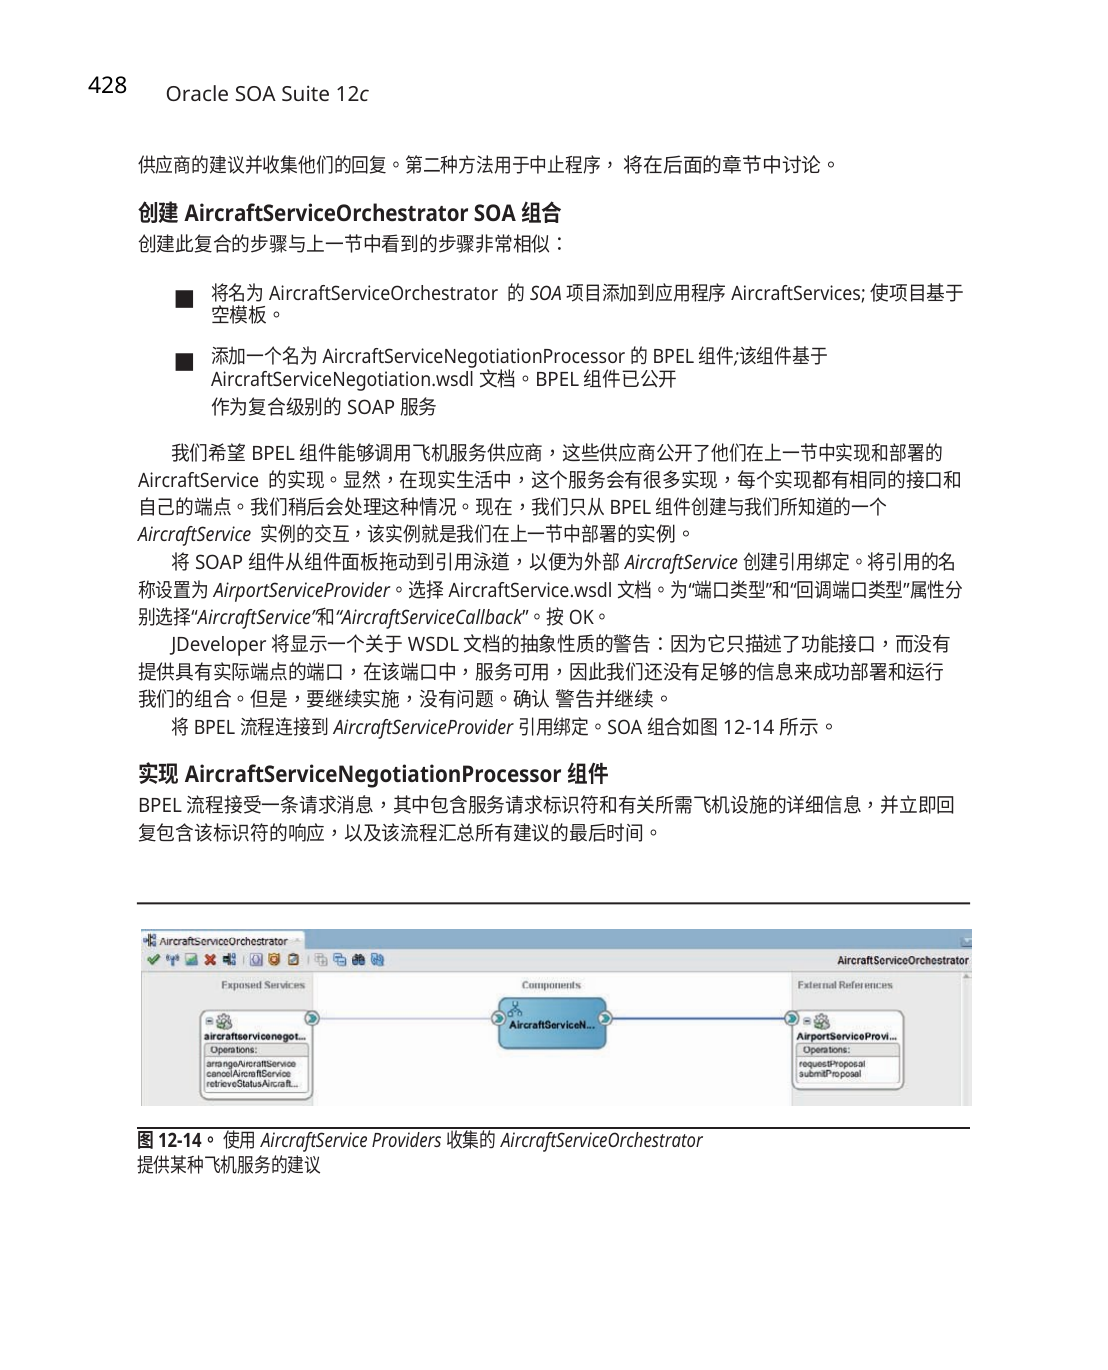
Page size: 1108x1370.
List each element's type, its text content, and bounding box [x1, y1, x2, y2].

text 图 12-14。 使用 AircraftService Providers 收集的 AircraftServiceOrchestrator [137, 1122, 1107, 1152]
text BPEL 流程接受一条请求消息，其中包含服务请求标识符和有关所需飞机设施的详细信息，并立即回复包含该标识符的响应，以及该流程汇总所有建议的最后时间。 [138, 792, 957, 846]
text 我们希望 BPEL 组件能够调用飞机服务供应商，这些供应商公开了他们在上一节中实现和部署的 AircraftService 的实现。显然，在现实生活中，这个服务会有很多实现，每个实现都有相同的接口和自己的端点。我们稍后会处理这种情况。现在，我们只从 BPEL 组件创建与我们所知道的一个 AircraftService 实例的交互，该实例就是我们在上一节中部署的实例。 [138, 439, 967, 548]
text 将 SOAP 组件从组件面板拖动到引用泳道，以便为外部 AircraftService 创建引用绑定。将引用的名称设置为 AirportServiceProvider。选择 AircraftService.wsdl 文档。为“端口类型”和“回调端口类型”属性分别选择“AircraftService”和“AircraftServiceCallback”。按 OK。 [138, 549, 966, 630]
picture [141, 929, 972, 1106]
list 添加一个名为 AircraftServiceNegotiationProcessor 的 BPEL 组件;该组件基于 AircraftServiceNegotiation.wsdl 文档。BPEL 组件已公开 [173, 330, 971, 392]
text JDeveloper 将显示一个关于 WSDL 文档的抽象性质的警告：因为它只描述了功能接口，而没有提供具有实际端点的端口，在该端口中，服务可用，因此我们还没有足够的信息来成功部署和运行我们的组合。但是，要继续实施，没有问题。确认 警告并继续。 [138, 630, 963, 713]
text 提供某种飞机服务的建议 [137, 1152, 1107, 1179]
text 创建此复合的步骤与上一节中看到的步骤非常相似： [138, 230, 1107, 257]
text 将 BPEL 流程连接到 AircraftServiceProvider 引用绑定。SOA 组合如图 12-14 所示。 [138, 713, 957, 740]
list 将名为 AircraftServiceOrchestrator 的 SOA 项目添加到应用程序 AircraftServices; 使项目基于空模板。 [173, 268, 972, 329]
text 供应商的建议并收集他们的回复。第二种方法用于中止程序， 将在后面的章节中讨论。 [138, 151, 971, 178]
subtitle 创建 AircraftServiceOrchestrator SOA 组合 [138, 197, 1107, 228]
text 作为复合级别的 SOAP 服务 [211, 394, 1107, 421]
subtitle 实现 AircraftServiceNegotiationProcessor 组件 [138, 758, 1107, 790]
